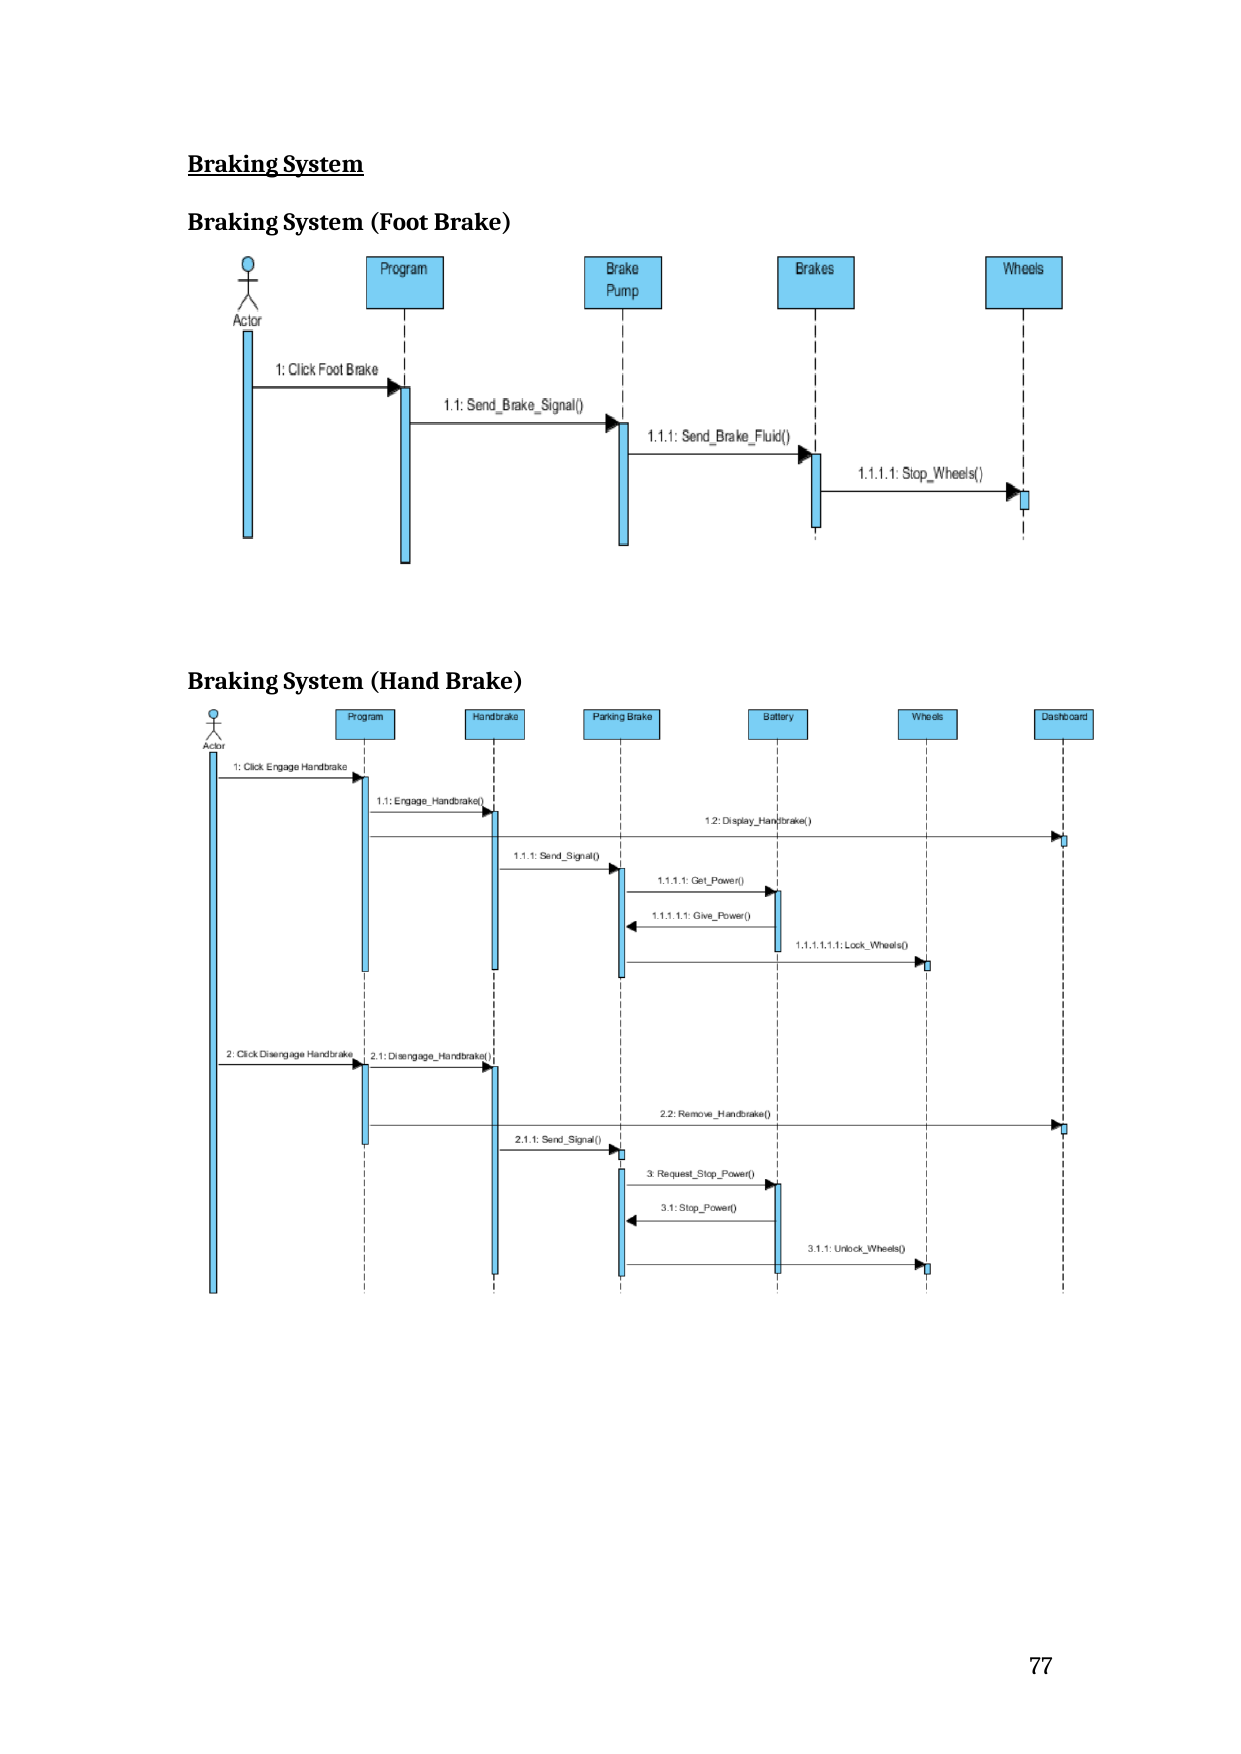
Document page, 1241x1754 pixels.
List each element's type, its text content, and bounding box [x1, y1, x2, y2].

text Braking System (Hand Brake) [187, 667, 1053, 695]
text Braking System [187, 150, 1053, 179]
picture [187, 236, 1161, 639]
picture [187, 695, 1161, 1321]
text Braking System (Foot Brake) [187, 207, 1053, 236]
